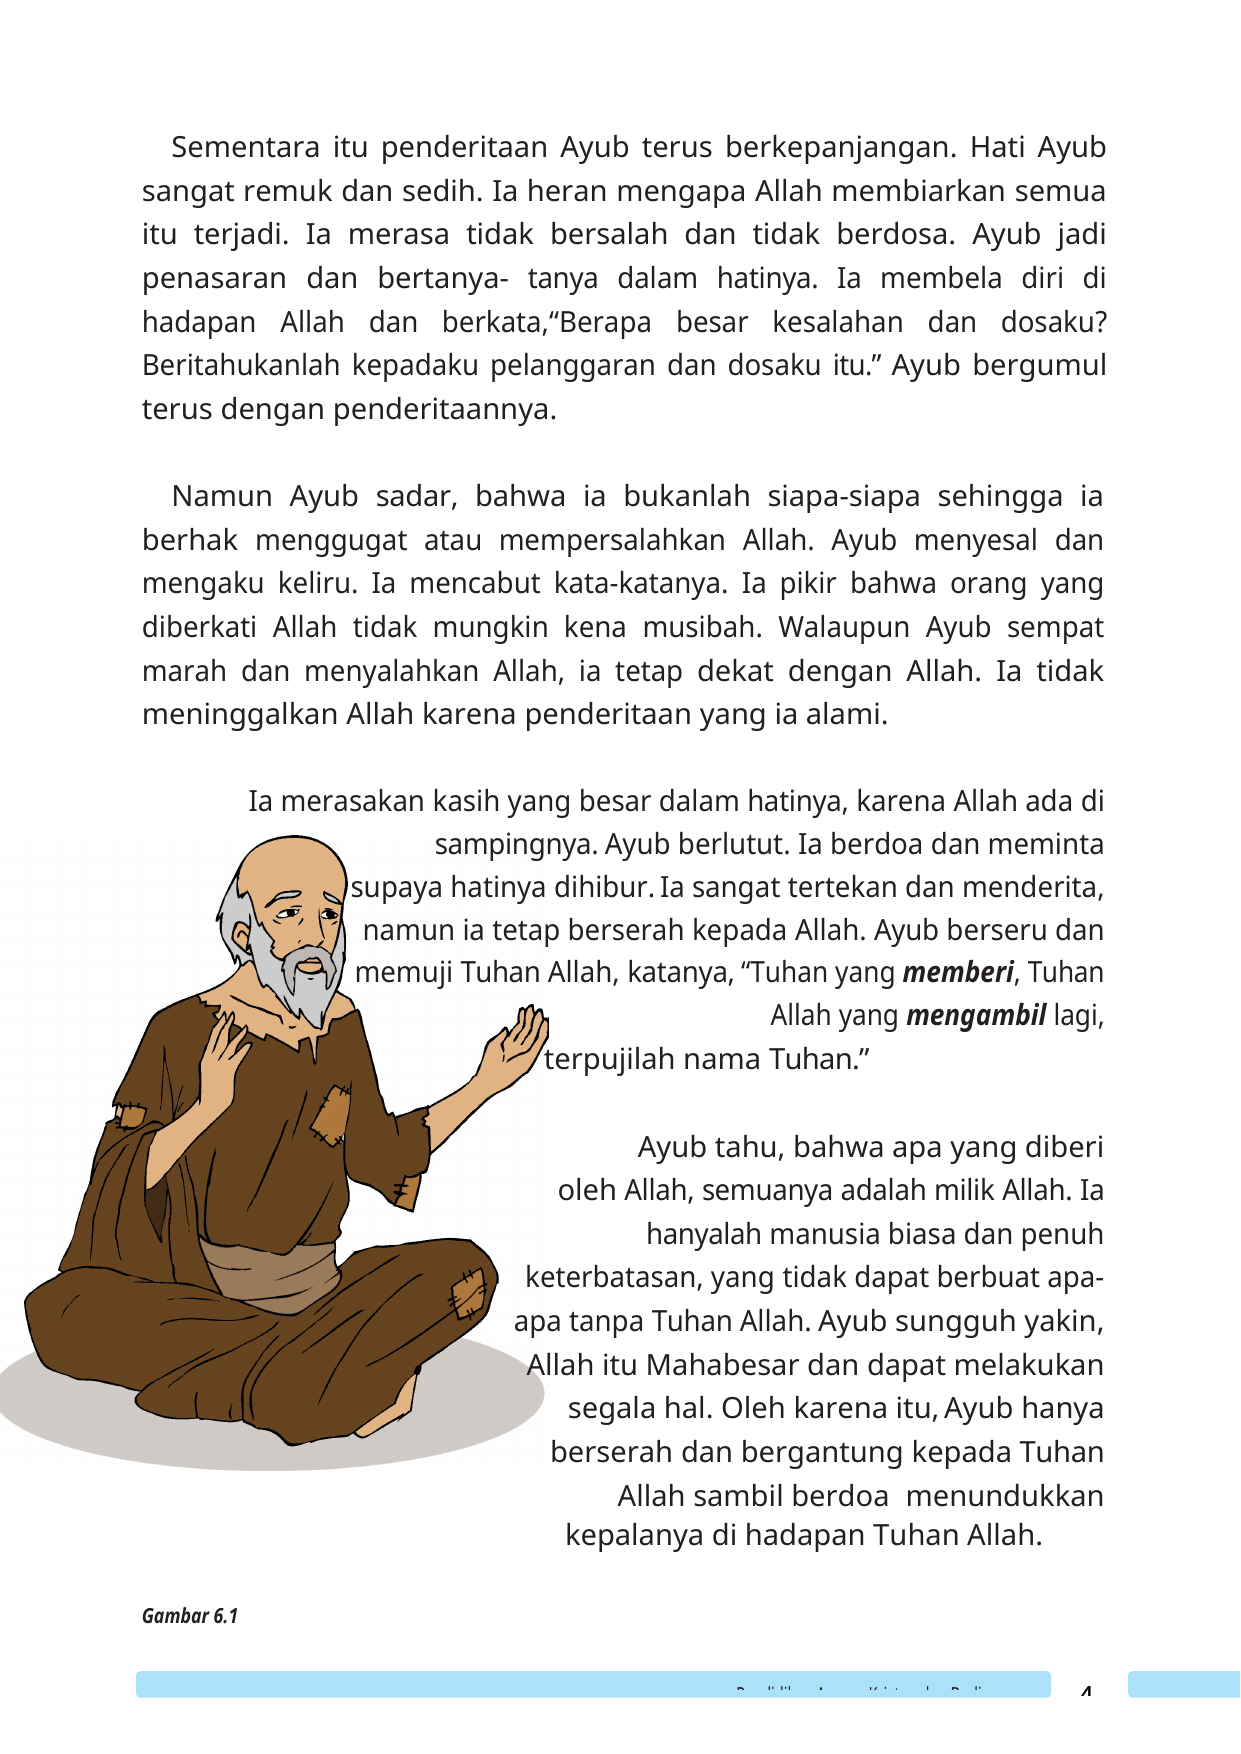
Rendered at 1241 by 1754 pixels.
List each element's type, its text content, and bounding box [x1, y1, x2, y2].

text kepalanya di hadapan Tuhan Allah. [565, 1519, 1240, 1552]
text Ayub tahu, bahwa apa yang diberi oleh Allah, semuanya adalah milik Allah. Ia hanyalah manusia biasa dan penuh keterbatasan, yang tidak dapat berbuat apa-apa tanpa Tuhan Allah. Ayub sungguh yakin, Allah itu Mahabesar dan dapat melakukan segala hal. Oleh karena itu, Ayub hanya berserah dan bergantung kepada Tuhan Allah sambil berdoa menundukkan [498, 1126, 1104, 1515]
text terpujilah nama Tuhan.” [544, 1038, 1240, 1078]
text Ia merasakan kasih yang besar dalam hatinya, karena Allah ada di sampingnya. Ayub berlutut. Ia berdoa dan meminta supaya hatinya dihibur. Ia sangat tertekan dan menderita, namun ia tetap berserah kepada Allah. Ayub berseru dan memuji Tuhan Allah, katanya, “Tuhan yang memberi, Tuhan Allah yang mengambil lagi, [176, 780, 1104, 1034]
text Sementara itu penderitaan Ayub terus berkepanjangan. Hati Ayub sangat remuk dan sedih. Ia heran mengapa Allah membiarkan semua itu terjadi. Ia merasa tidak bersalah dan tidak berdosa. Ayub jadi penasaran dan bertanya- tanya dalam hatinya. Ia membela diri di hadapan Allah dan berkata,“Berapa besar kesalahan dan dosaku? Beritahukanlah kepadaku pelanggaran dan dosaku itu.” Ayub bergumul terus dengan penderitaannya. [142, 126, 1107, 428]
text Gambar 6.1 [142, 1601, 1240, 1630]
picture [0, 835, 549, 1471]
text Namun Ayub sadar, bahwa ia bukanlah siapa-siapa sehingga ia berhak menggugat atau mempersalahkan Allah. Ayub menyesal dan mengaku keliru. Ia mencabut kata-katanya. Ia pikir bahwa orang yang diberkati Allah tidak mungkin kena musibah. Walaupun Ayub sempat marah dan menyalahkan Allah, ia tetap dekat dengan Allah. Ia tidak meninggalkan Allah karena penderitaan yang ia alami. [142, 475, 1104, 733]
